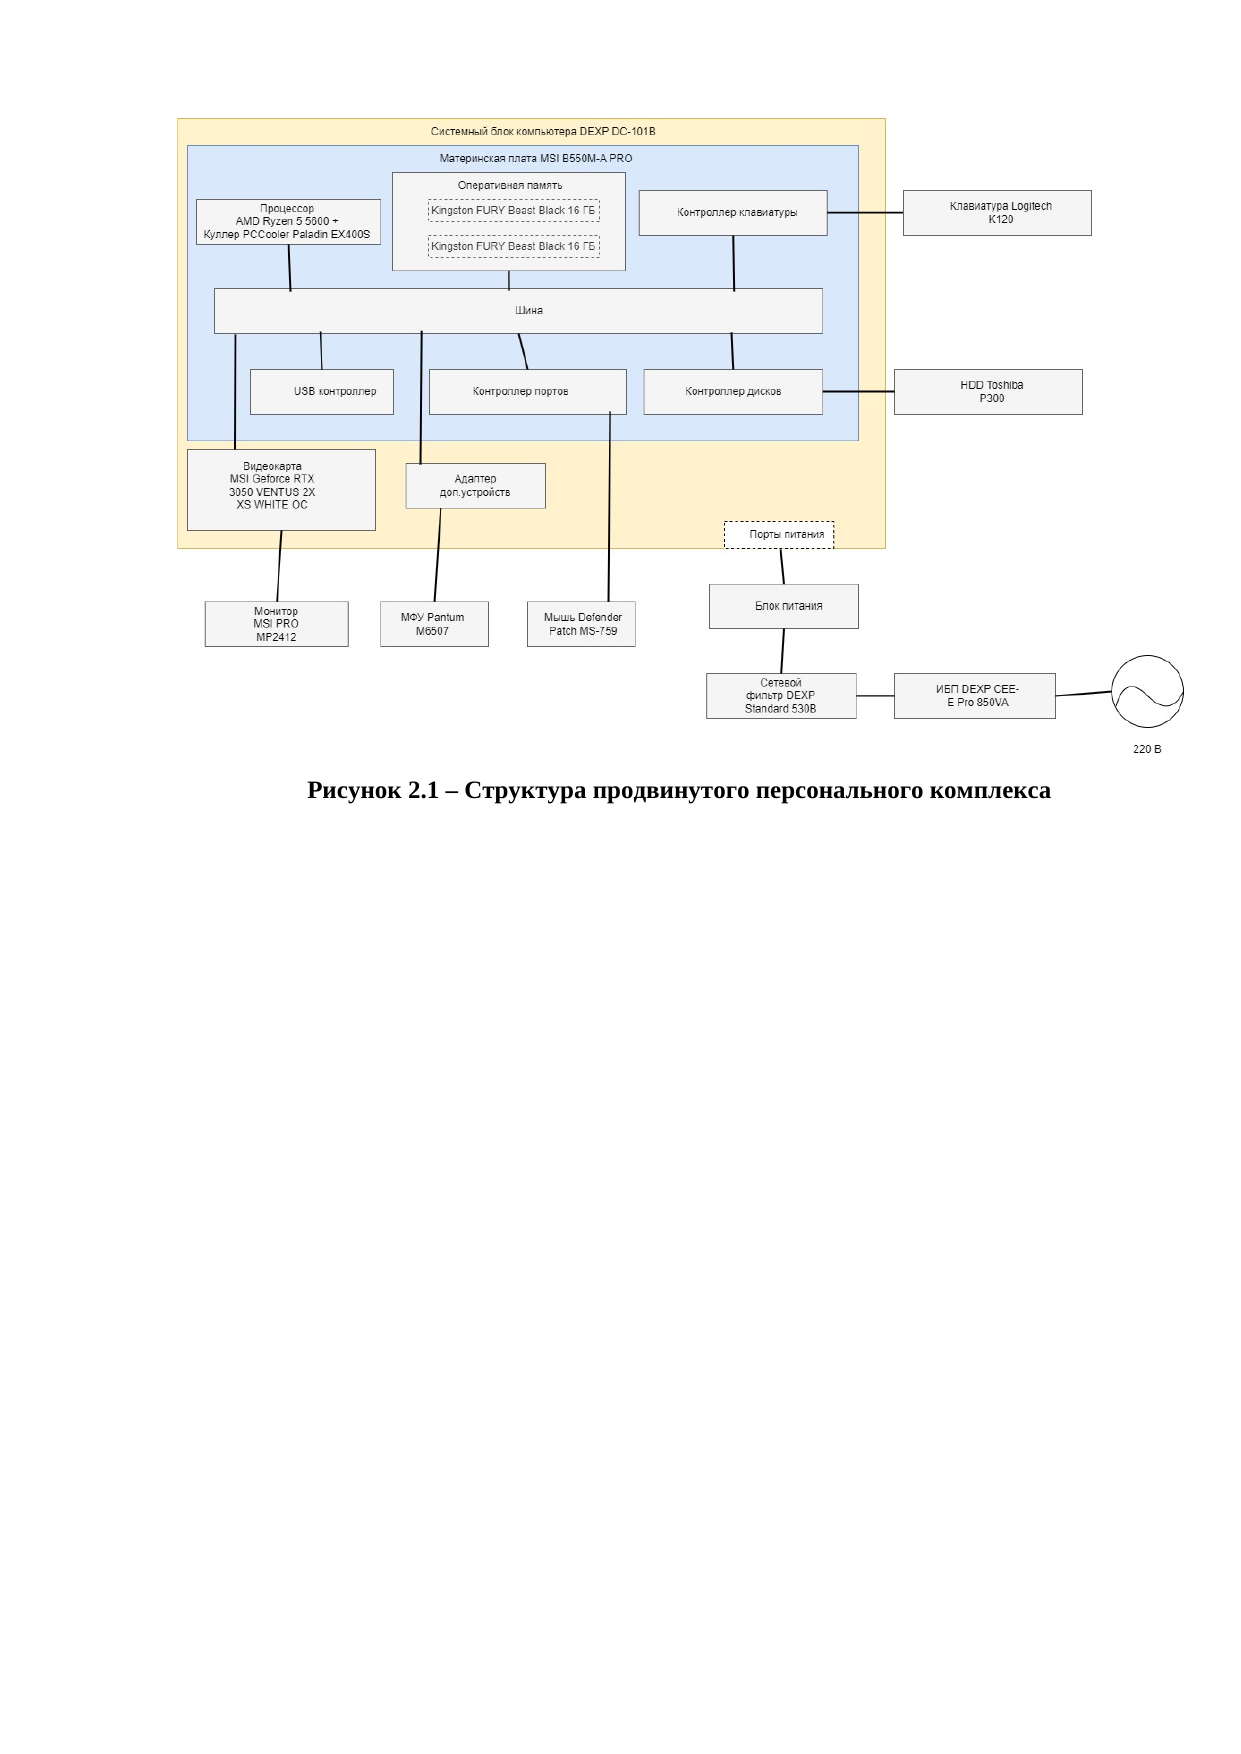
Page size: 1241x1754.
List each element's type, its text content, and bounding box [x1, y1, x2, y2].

picture [177, 118, 1213, 763]
text Рисунок 2.1 – Структура продвинутого персонального комплекса [177, 775, 1181, 804]
